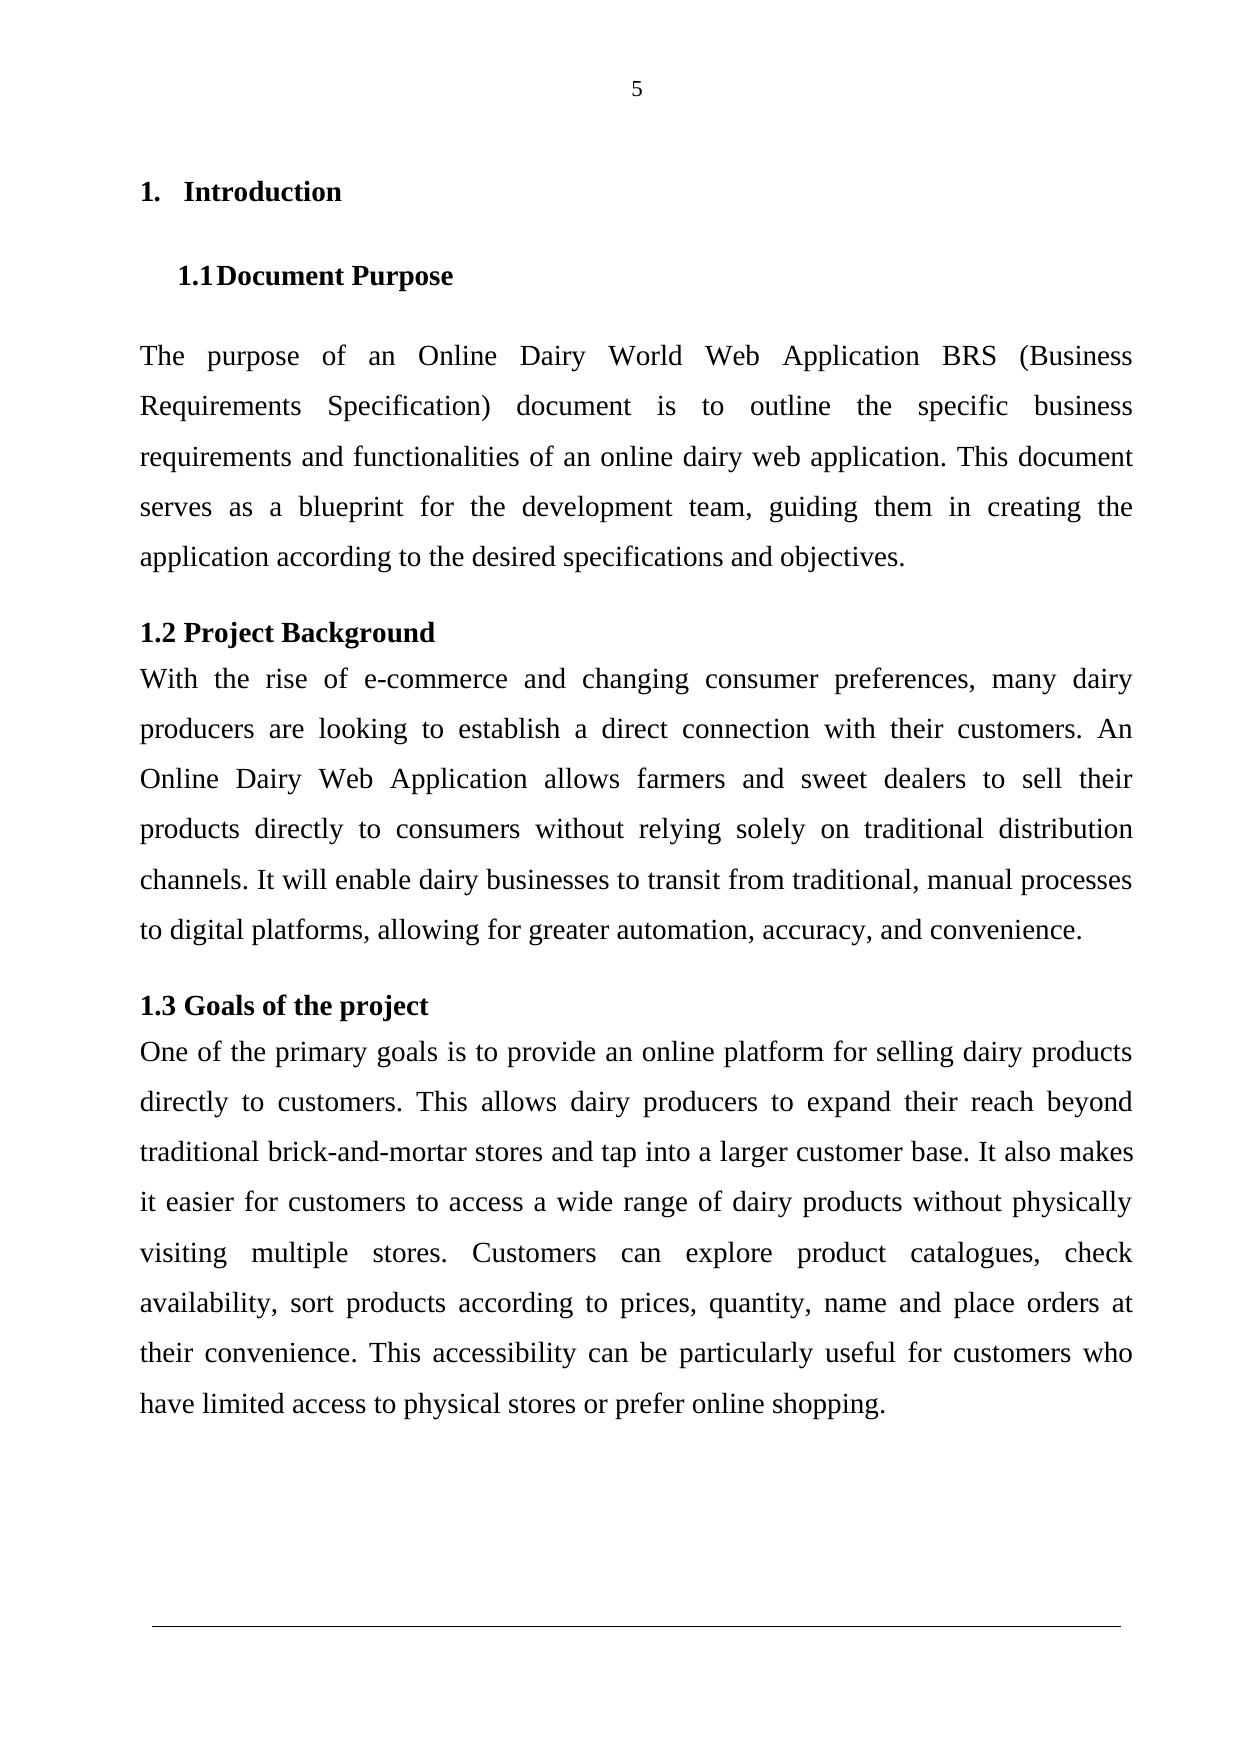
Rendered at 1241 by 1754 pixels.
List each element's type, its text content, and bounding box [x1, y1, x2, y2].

text 1.2 Project Background [139, 615, 1134, 648]
list Document Purpose [177, 258, 1134, 292]
text One of the primary goals is to provide an online platform for selling dairy products directly to customers. This allows dairy producers to expand their reach beyond traditional brick-and-mortar stores and tap into a larger customer base. It also makes it easier for customers to access a wide range of dairy products without physically visiting multiple stores. Customers can explore product catalogues, check availability, sort products according to prices, quantity, name and place orders at their convenience. This accessibility can be particularly useful for customers who have limited access to physical stores or prefer online shopping. [139, 1034, 1134, 1419]
text With the rise of e-commerce and changing consumer preferences, many dairy producers are looking to establish a direct connection with their customers. An Online Dairy Web Application allows farmers and sweet dealers to sell their products directly to consumers without relying solely on traditional distribution channels. It will enable dairy businesses to transit from traditional, manual processes to digital platforms, allowing for greater automation, accuracy, and convenience. [139, 661, 1134, 946]
list Introduction [139, 174, 1134, 207]
text 1.3 Goals of the project [139, 988, 1134, 1021]
text The purpose of an Online Dairy World Web Application BRS (Business Requirements Specification) document is to outline the specific business requirements and functionalities of an online dairy web application. This document serves as a blueprint for the development team, guiding them in creating the application according to the desired specifications and objectives. [139, 338, 1134, 573]
